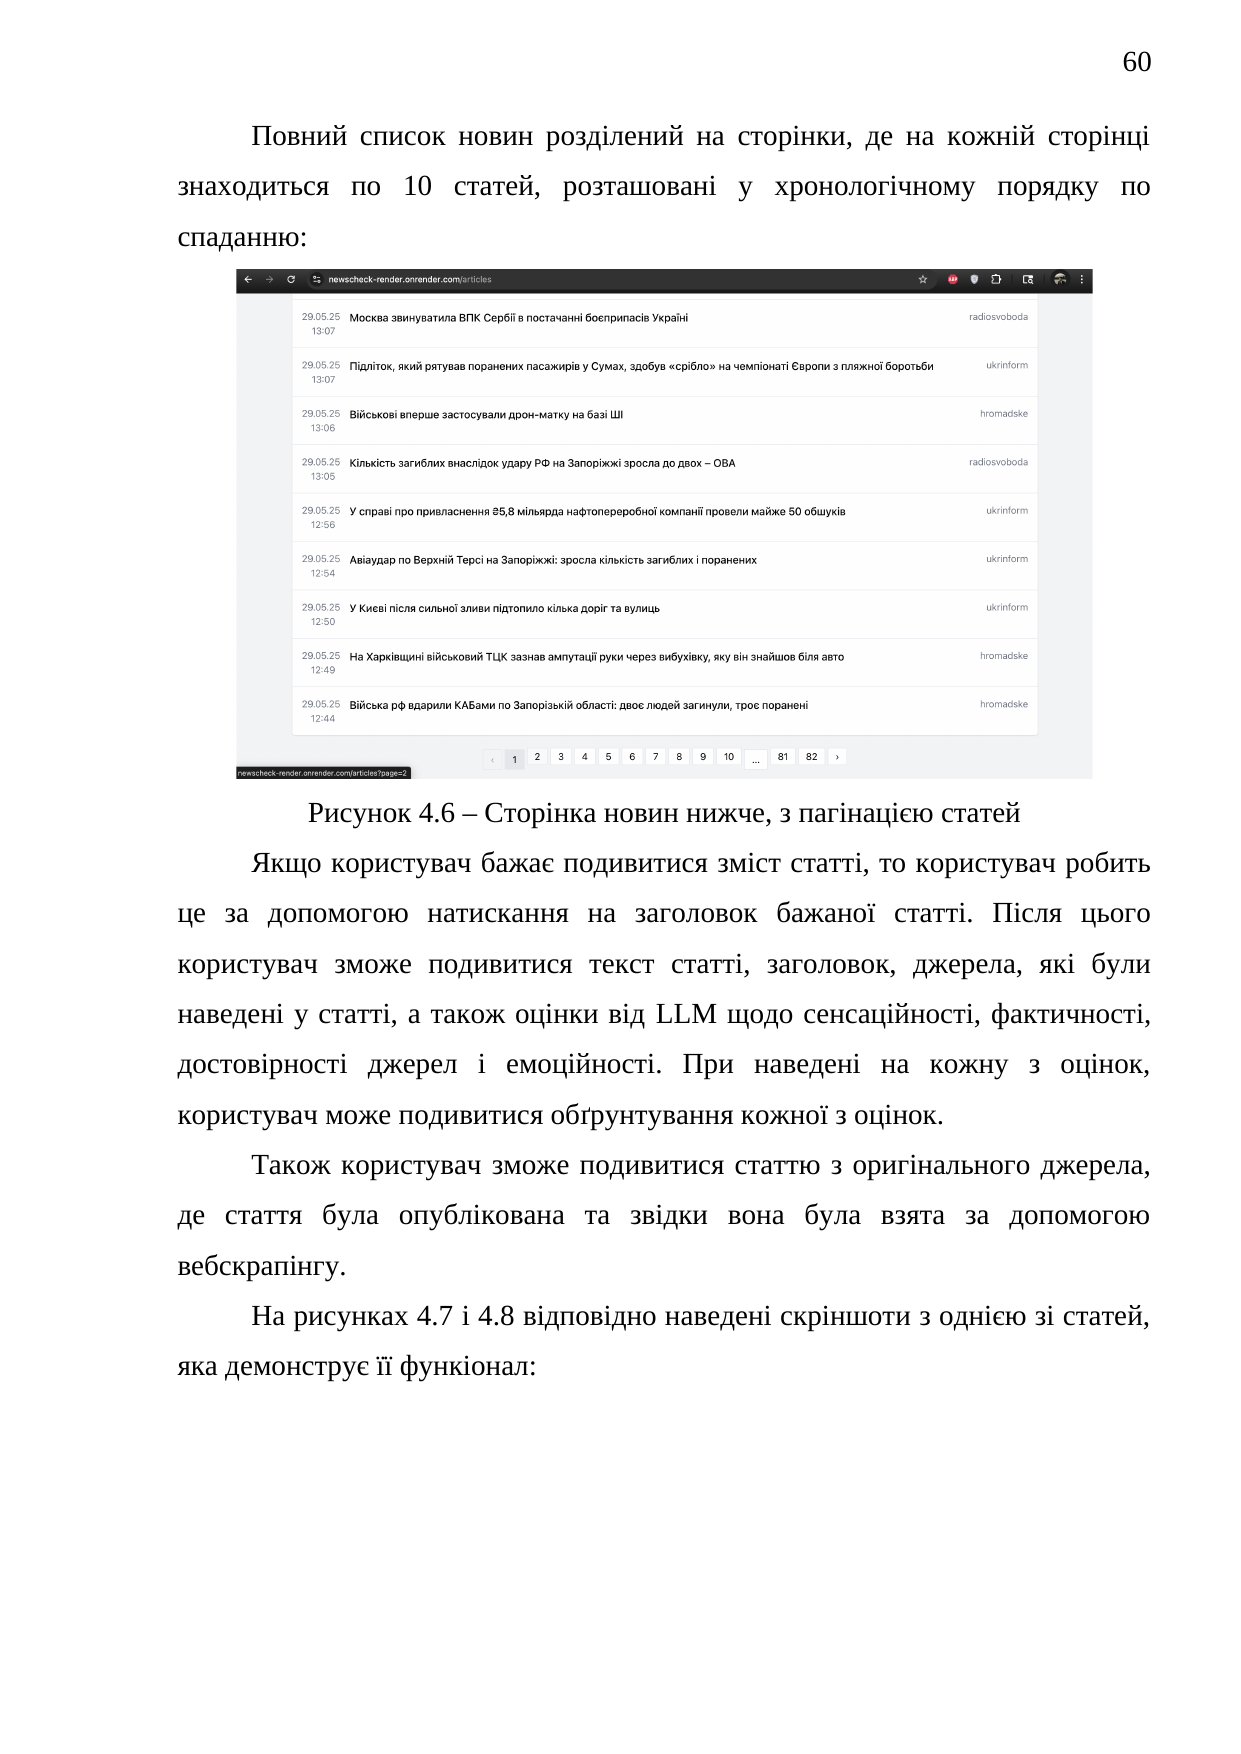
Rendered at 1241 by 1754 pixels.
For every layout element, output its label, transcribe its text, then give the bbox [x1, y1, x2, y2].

picture [236, 269, 1093, 779]
text Рисунок 4.6 – Сторінка новин нижче, з пагінацією статей [177, 795, 1152, 828]
text Також користувач зможе подивитися статтю з оригінального джерела, де стаття була опублікована та звідки вона була взята за допомогою вебскрапінгу. [177, 1147, 1152, 1281]
text Повний список новин розділений на сторінки, де на кожній сторінці знаходиться по 10 статей, розташовані у хронологічному порядку по спаданню: [177, 118, 1152, 252]
text На рисунках 4.7 і 4.8 відповідно наведені скріншоти з однією зі статей, яка демонструє її функіонал: [177, 1298, 1152, 1382]
text Якщо користувач бажає подивитися зміст статті, то користувач робить це за допомогою натискання на заголовок бажаної статті. Після цього користувач зможе подивитися текст статті, заголовок, джерела, які були наведені у статті, а також оцінки від LLM щодо сенсаційності, фактичності, достовірності джерел і емоційності. При наведені на кожну з оцінок, користувач може подивитися обґрунтування кожної з оцінок. [177, 845, 1152, 1130]
